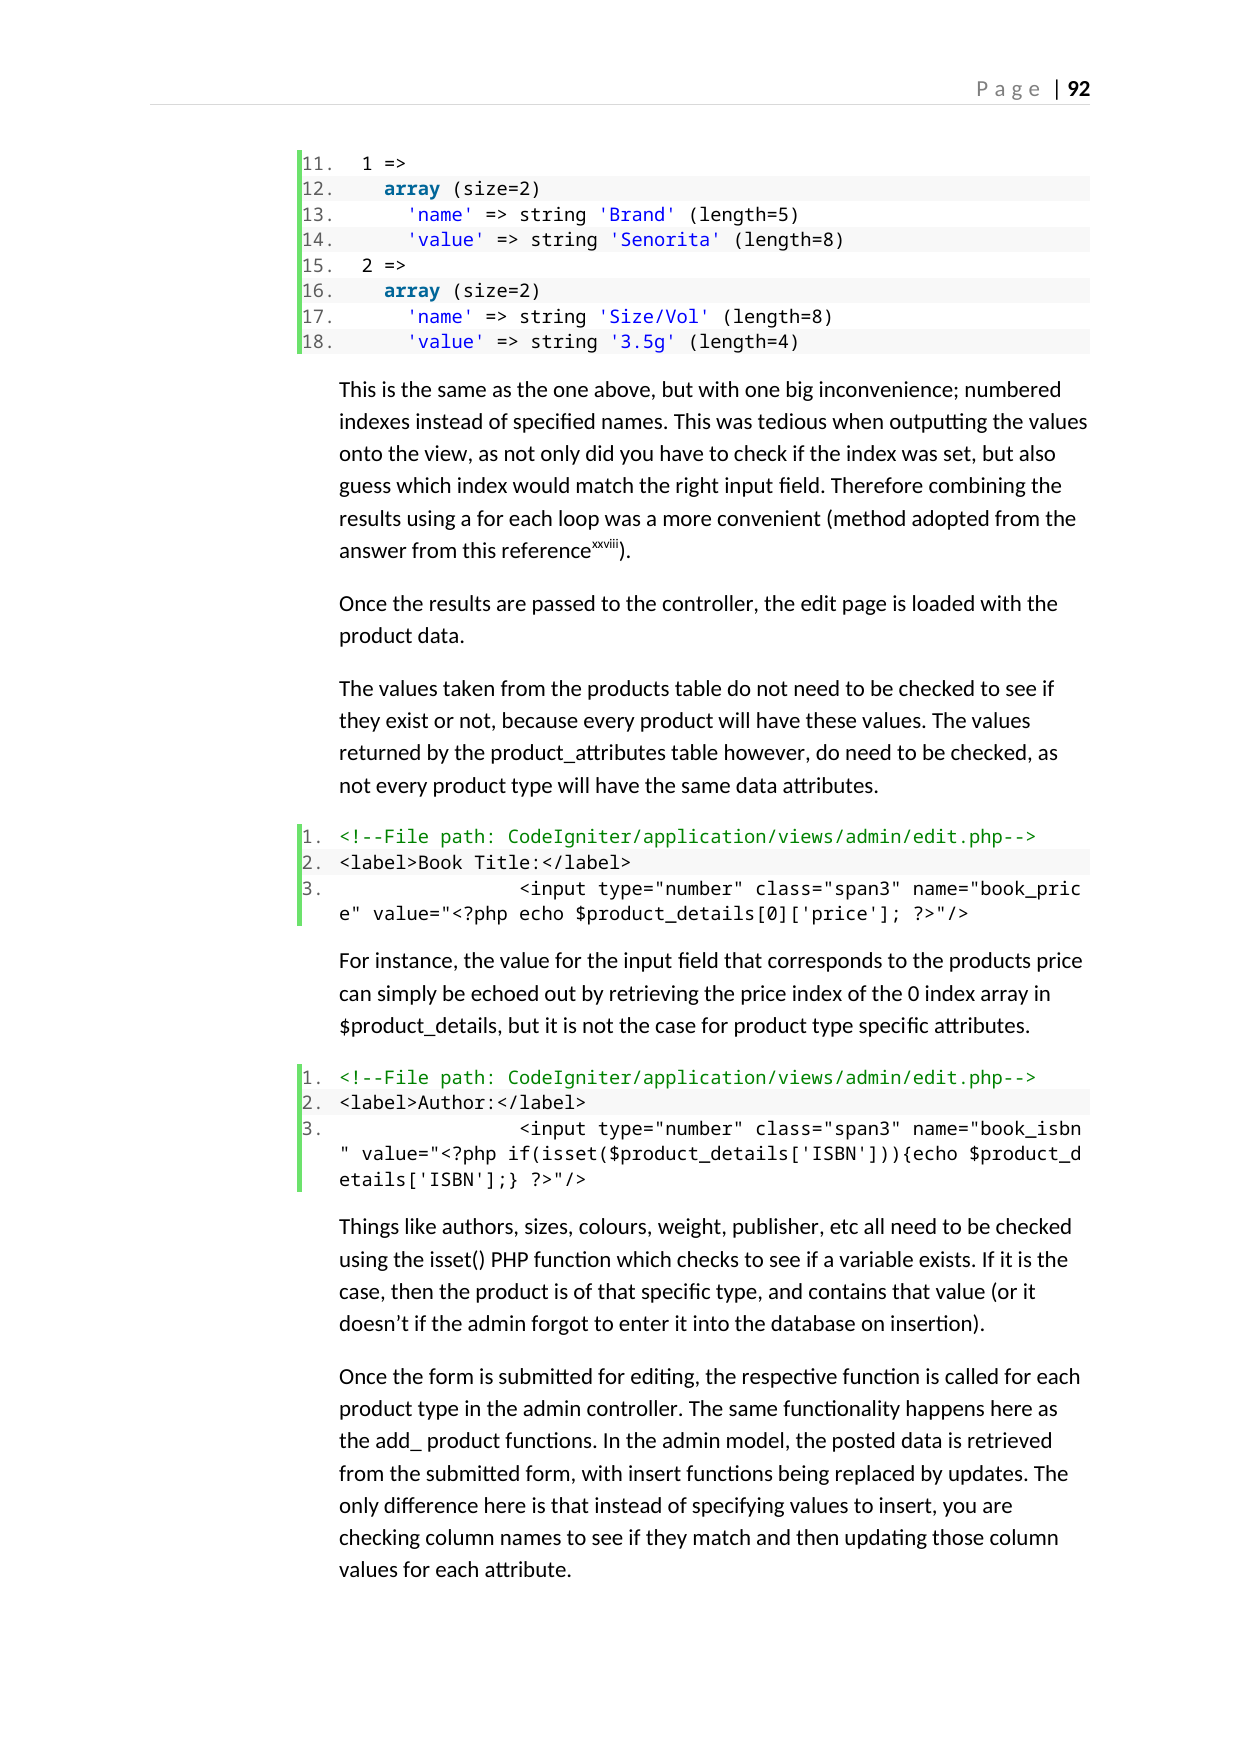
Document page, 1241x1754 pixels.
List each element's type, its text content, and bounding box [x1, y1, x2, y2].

list 2 => [302, 252, 1090, 278]
list <label>Book Title:</label> [302, 849, 1090, 875]
list array (size=2) [302, 176, 1090, 201]
list 'value' => string 'Senorita' (length=8) [302, 227, 1090, 252]
list 'name' => string 'Size/Vol' (length=8) [302, 303, 1090, 329]
list <label>Author:</label> [302, 1089, 1090, 1115]
list 'value' => string '3.5g' (length=4) [302, 329, 1090, 354]
list array (size=2) [302, 278, 1090, 303]
list 'name' => string 'Brand' (length=5) [302, 201, 1090, 227]
list <input type="number" class="span3" name="book_price" value="<?php echo $product_details[0]['price']; ?>"/> [302, 875, 1090, 926]
list <!--File path: CodeIgniter/application/views/admin/edit.php--> [302, 1064, 1090, 1089]
text This is the same as the one above, but with one big inconvenience; numbered indexes instead of specified names. This was tedious when outputting the values onto the view, as not only did you have to check if the index was set, but also guess which index would match the right input field. Therefore combining the results using a for each loop was a more convenient (method adopted from the answer from this reference). [339, 375, 1090, 564]
text For instance, the value for the input field that corresponds to the products price can simply be echoed out by retrieving the price index of the 0 index array in $product_details, but it is not the case for product type specific attributes. [339, 947, 1090, 1039]
text The values taken from the products table do not need to be checked to see if they exist or not, because every product will have these values. The values returned by the product_attributes table however, do need to be checked, as not every product type will have the same data attributes. [339, 674, 1090, 799]
list <!--File path: CodeIgniter/application/views/admin/edit.php--> [302, 824, 1090, 849]
list 1 => [302, 150, 1090, 176]
text Once the results are passed to the controller, the edit page is loaded with the product data. [339, 589, 1090, 649]
list <input type="number" class="span3" name="book_isbn" value="<?php if(isset($product_details['ISBN'])){echo $product_details['ISBN'];} ?>"/> [302, 1115, 1090, 1192]
text Things like authors, sizes, colours, weight, publisher, etc all need to be checked using the isset() PHP function which checks to see if a variable exists. If it is the case, then the product is of that specific type, and contains that value (or it doesn’t if the admin forgot to enter it into the database on insertion). [339, 1212, 1090, 1337]
text Once the form is submitted for editing, the respective function is called for each product type in the admin controller. The same functionality happens here as the add_ product functions. In the admin model, the posted data is retrieved from the submitted form, with insert functions being replaced by updates. The only difference here is that instead of specifying values to insert, you are checking column names to see if they match and then updating those column values for each attribute. [339, 1362, 1090, 1583]
